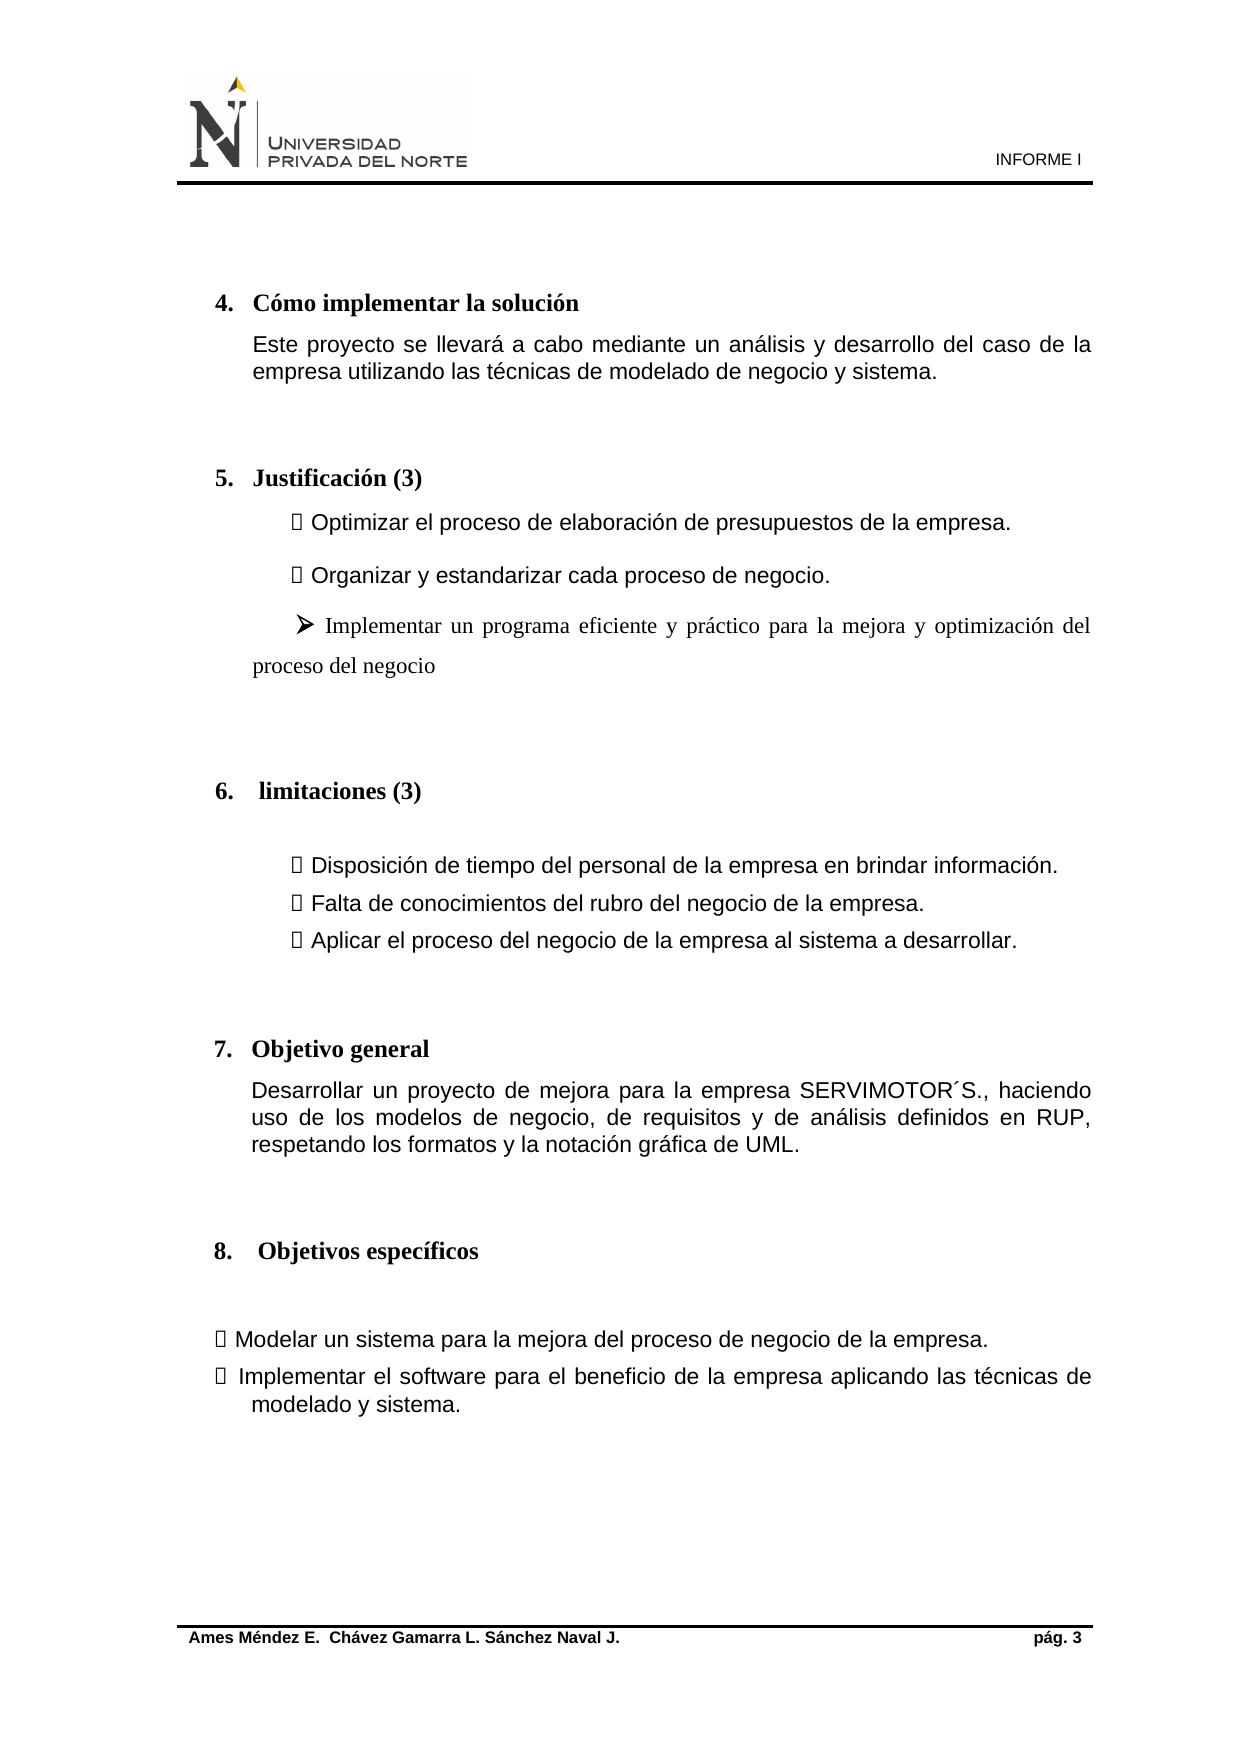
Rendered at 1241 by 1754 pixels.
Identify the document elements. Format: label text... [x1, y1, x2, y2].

list limitaciones (3) [215, 776, 1092, 804]
picture [188, 73, 469, 169]
text Este proyecto se llevará a cabo mediante un análisis y desarrollo del caso de la empresa utilizando las técnicas de modelado de negocio y sistema. [252, 331, 1092, 384]
list Objetivos específicos [213, 1236, 1092, 1265]
text  Optimizar el proceso de elaboración de presupuestos de la empresa. [290, 506, 1092, 537]
text  Organizar y estandarizar cada proceso de negocio. [290, 559, 1092, 590]
text  Implementar el software para el beneficio de la empresa aplicando las técnicas de modelado y sistema. [213, 1360, 1092, 1418]
text  Disposición de tiempo del personal de la empresa en brindar información. [290, 849, 1092, 880]
text  Modelar un sistema para la mejora del proceso de negocio de la empresa. [213, 1323, 1092, 1354]
list Justificación (3) [215, 463, 1092, 491]
list Objetivo general [213, 1034, 1092, 1063]
text Desarrollar un proyecto de mejora para la empresa SERVIMOTOR´S., haciendo uso de los modelos de negocio, de requisitos y de análisis definidos en RUP, respetando los formatos y la notación gráfica de UML. [251, 1077, 1092, 1158]
text  Aplicar el proceso del negocio de la empresa al sistema a desarrollar. [290, 924, 1092, 955]
list Implementar un programa eficiente y práctico para la mejora y optimización del proceso del negocio [252, 612, 1092, 678]
list Cómo implementar la solución [215, 288, 1092, 317]
text  Falta de conocimientos del rubro del negocio de la empresa. [290, 887, 1092, 918]
